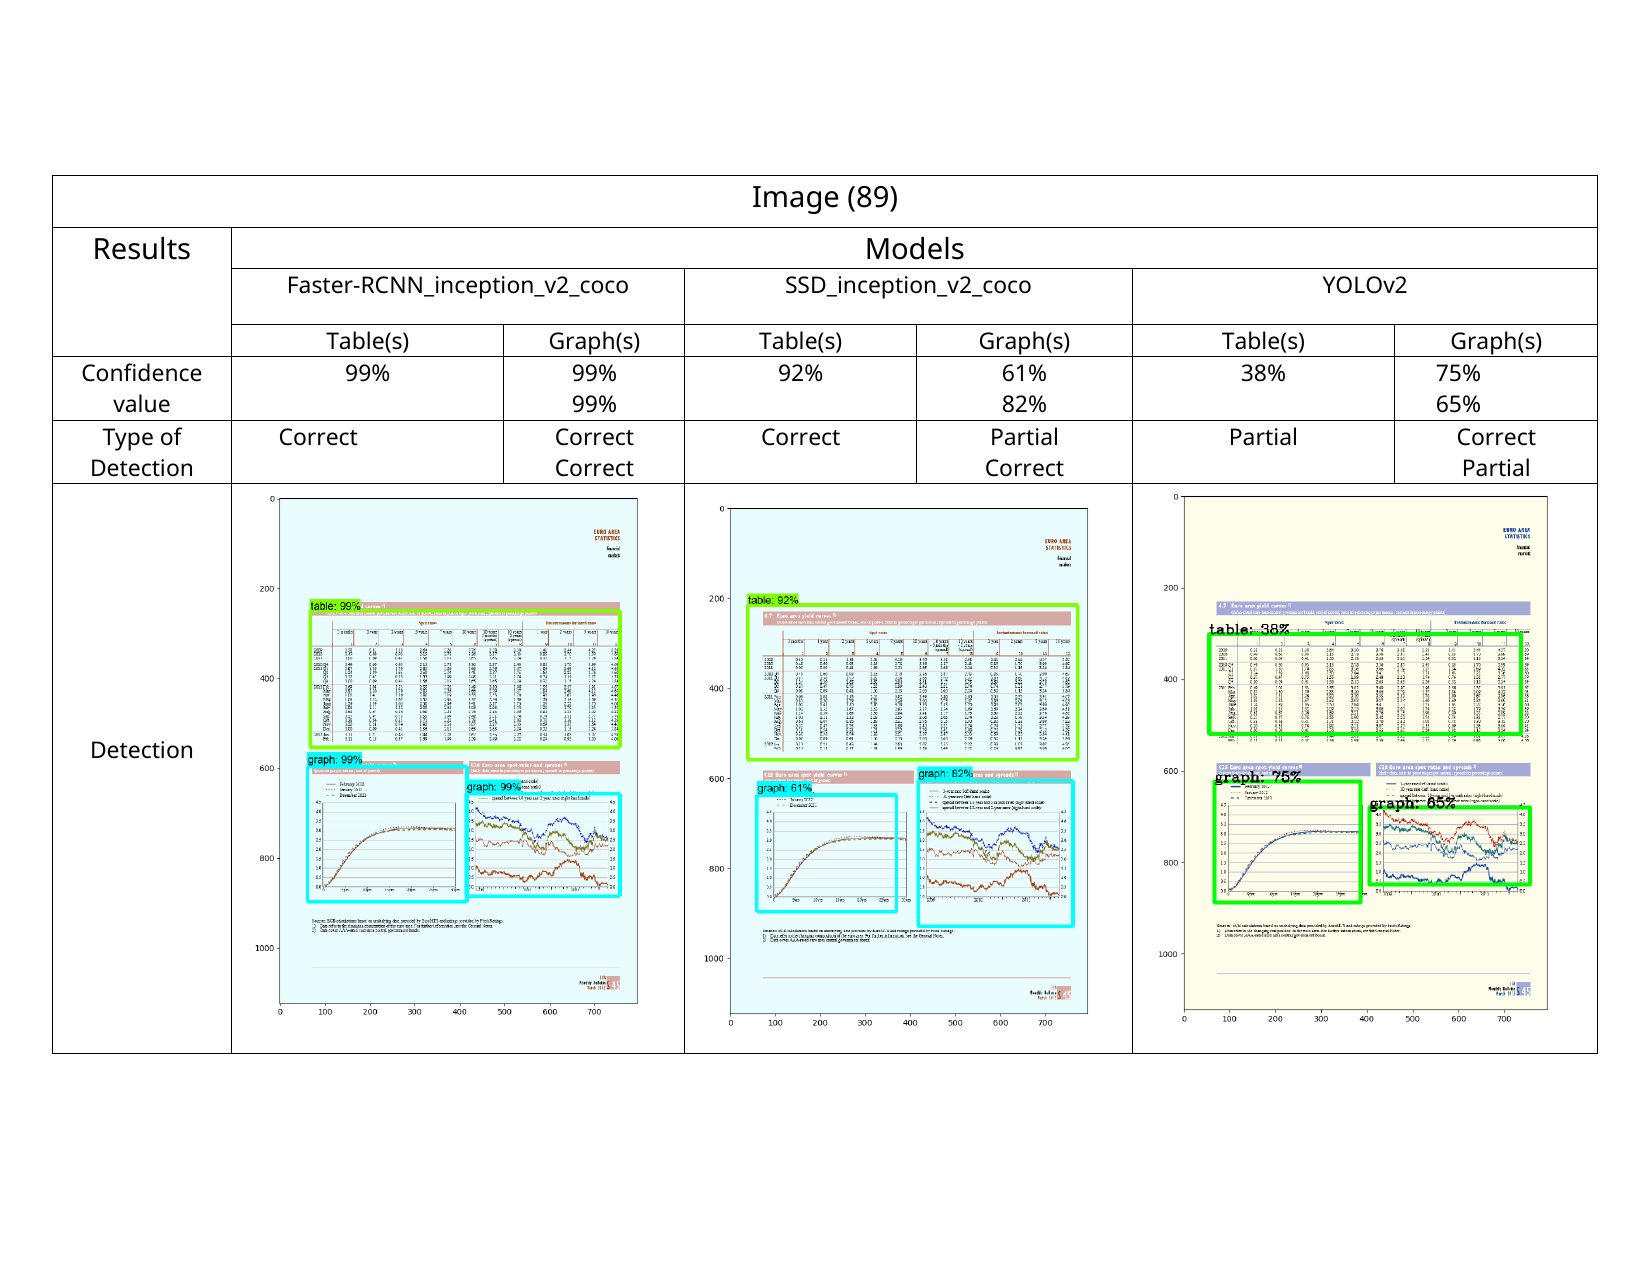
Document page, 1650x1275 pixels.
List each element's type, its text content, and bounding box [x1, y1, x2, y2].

table_cell Table(s) [232, 325, 503, 356]
table_cell Partial [1133, 421, 1394, 483]
table_cell Correct [685, 421, 916, 483]
table_cell Partial Correct [917, 421, 1132, 483]
table_cell [1133, 484, 1597, 1052]
table_cell Detection [53, 484, 231, 1052]
table_cell [53, 268, 231, 356]
table_cell 92% [685, 357, 916, 420]
table_cell Graph(s) [1395, 325, 1597, 356]
table_cell [232, 484, 684, 1052]
picture [248, 484, 668, 1022]
table_cell 75% 65% [1395, 357, 1597, 420]
table_cell 99% [232, 357, 503, 420]
table_cell Graph(s) [917, 325, 1132, 356]
table_cell 61% 82% [917, 357, 1132, 420]
picture [1145, 484, 1585, 1032]
table_cell YOLOv2 [1133, 269, 1597, 324]
table_cell Correct Correct [504, 421, 684, 483]
table_cell 38% [1133, 357, 1394, 420]
table_cell [685, 484, 1132, 1052]
table_cell Table(s) [1133, 325, 1394, 356]
table_cell 99% 99% [504, 357, 684, 420]
table_cell Results [53, 228, 231, 268]
table_cell SSD_inception_v2_coco [685, 269, 1132, 324]
table_header Image (89) [53, 176, 1597, 227]
table_cell Correct Partial [1395, 421, 1597, 483]
picture [700, 484, 1117, 1041]
table_cell Type of Detection [53, 421, 231, 483]
table_cell Models [232, 228, 1597, 268]
table_cell Table(s) [685, 325, 916, 356]
table_cell Faster-RCNN_inception_v2_coco [232, 269, 684, 324]
table_cell Confidence value [53, 357, 231, 420]
table_cell Correct [232, 421, 503, 483]
table_cell Graph(s) [504, 325, 684, 356]
